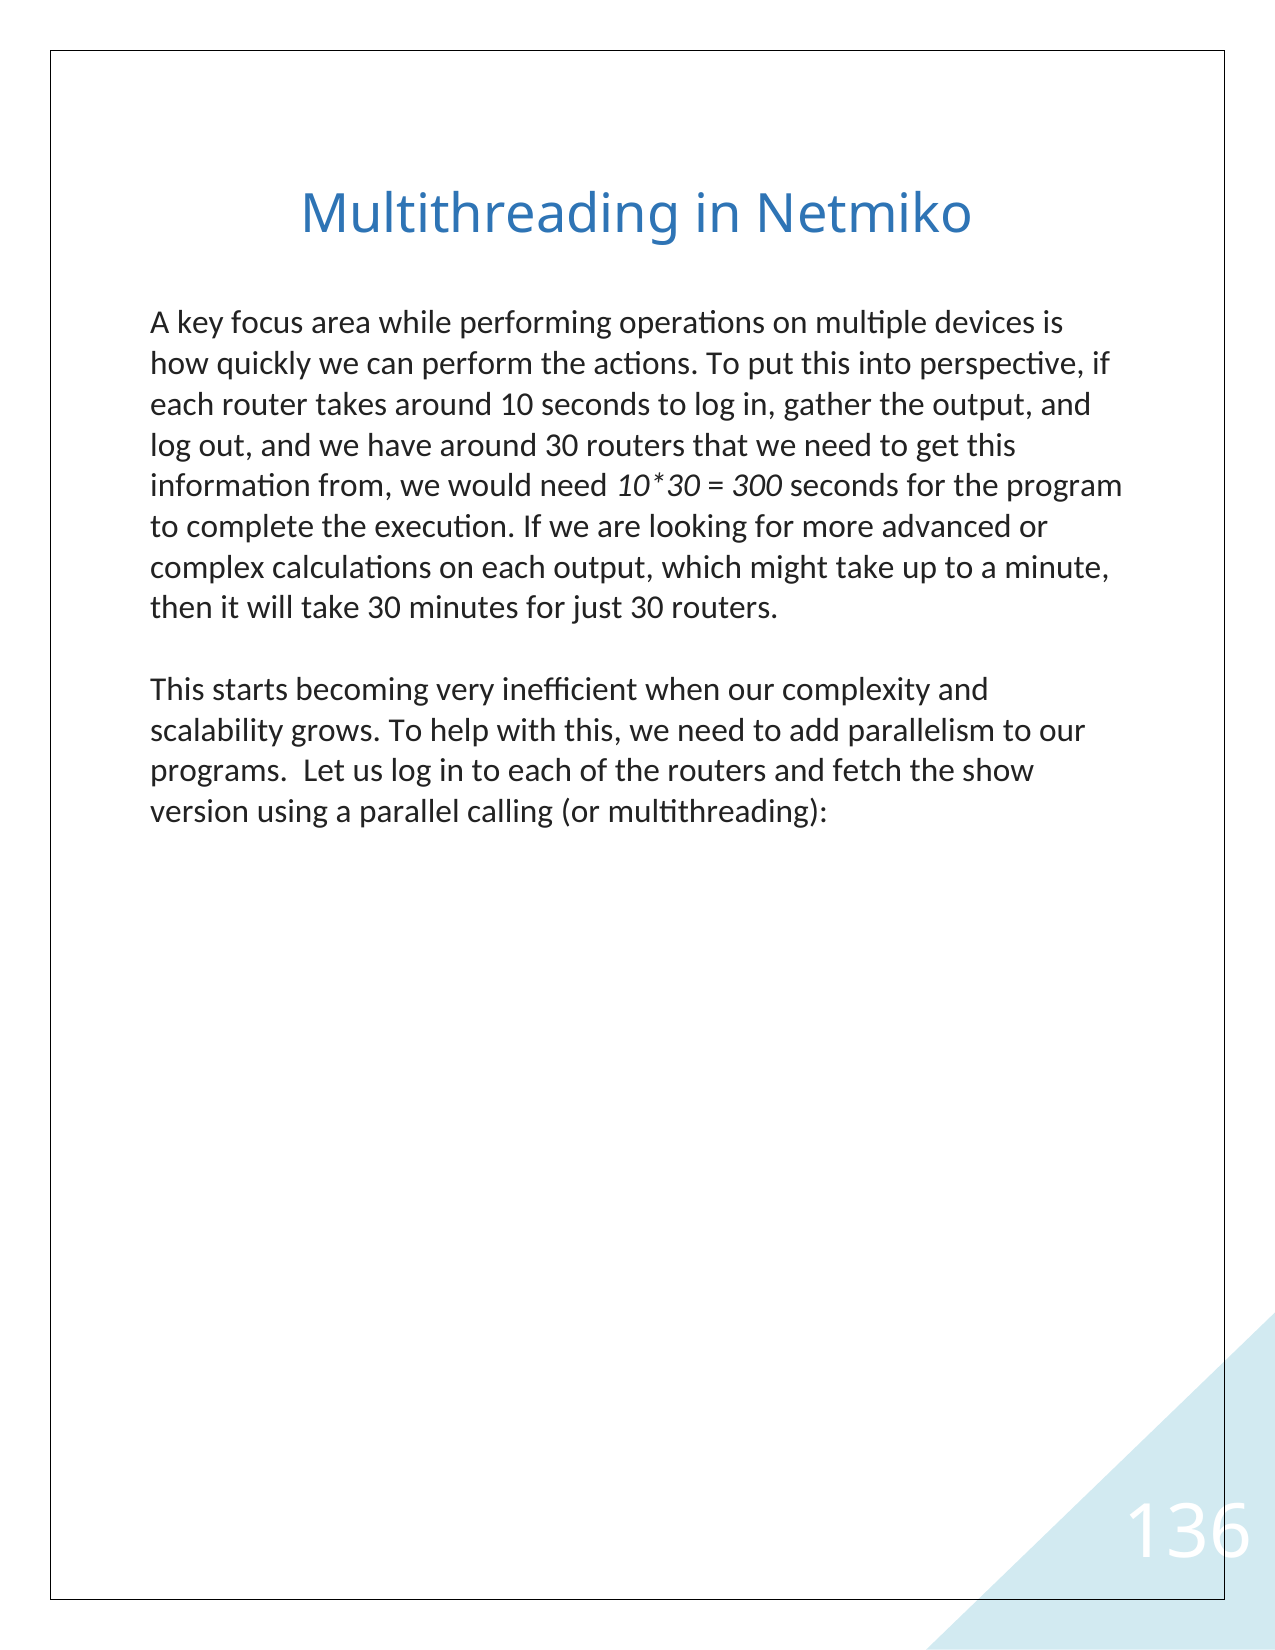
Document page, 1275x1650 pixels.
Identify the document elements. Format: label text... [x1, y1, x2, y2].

text This starts becoming very inefficient when our complexity and scalability grows. To help with this, we need to add parallelism to our programs. Let us log in to each of the routers and fetch the show version using a parallel calling (or multithreading): [150, 668, 1125, 831]
text A key focus area while performing operations on multiple devices is how quickly we can perform the actions. To put this into perspective, if each router takes around 10 seconds to log in, gather the output, and log out, and we have around 30 routers that we need to get this information from, we would need 10*30 = 300 seconds for the program to complete the execution. If we are looking for more advanced or complex calculations on each output, which might take up to a minute, then it will take 30 minutes for just 30 routers. [150, 301, 1125, 627]
subtitle Multithreading in Netmiko [225, 175, 1125, 249]
